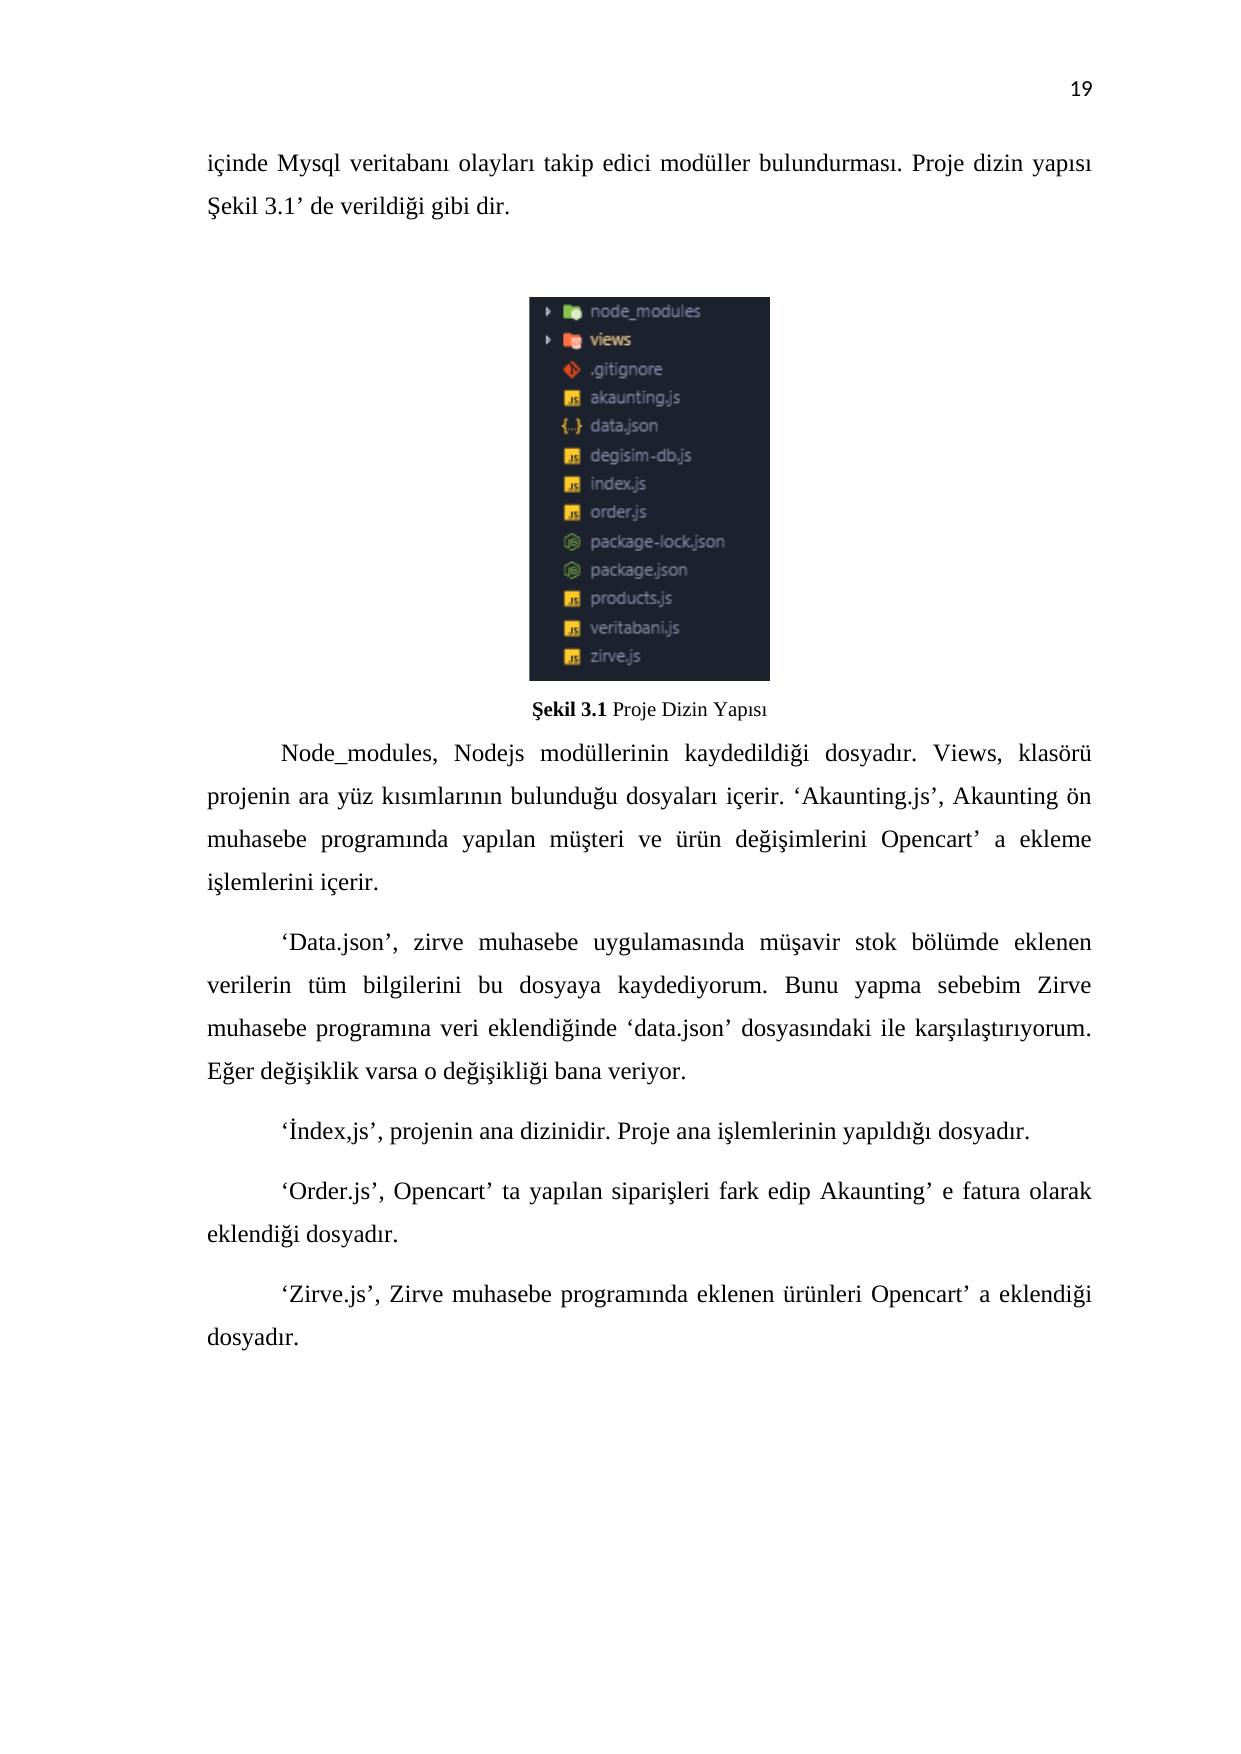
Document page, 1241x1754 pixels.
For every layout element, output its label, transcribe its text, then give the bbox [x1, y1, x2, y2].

text ‘Data.json’, zirve muhasebe uygulamasında müşavir stok bölümde eklenen verilerin tüm bilgilerini bu dosyaya kaydediyorum. Bunu yapma sebebim Zirve muhasebe programına veri eklendiğinde ‘data.json’ dosyasındaki ile karşılaştırıyorum. Eğer değişiklik varsa o değişikliği bana veriyor. [207, 927, 1092, 1085]
text ‘Zirve.js’, Zirve muhasebe programında eklenen ürünleri Opencart’ a eklendiği dosyadır. [207, 1279, 1092, 1351]
text ‘Order.js’, Opencart’ ta yapılan siparişleri fark edip Akaunting’ e fatura olarak eklendiği dosyadır. [207, 1176, 1092, 1248]
text Node_modules, Nodejs modüllerinin kaydedildiği dosyadır. Views, klasörü projenin ara yüz kısımlarının bulunduğu dosyaları içerir. ‘Akaunting.js’, Akaunting ön muhasebe programında yapılan müşteri ve ürün değişimlerini Opencart’ a ekleme işlemlerini içerir. [207, 738, 1092, 896]
text ‘İndex,js’, projenin ana dizinidir. Proje ana işlemlerinin yapıldığı dosyadır. [207, 1116, 1092, 1145]
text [207, 148, 1092, 219]
picture [529, 297, 770, 681]
text Şekil 3.1 Proje Dizin Yapısı [207, 697, 1092, 721]
